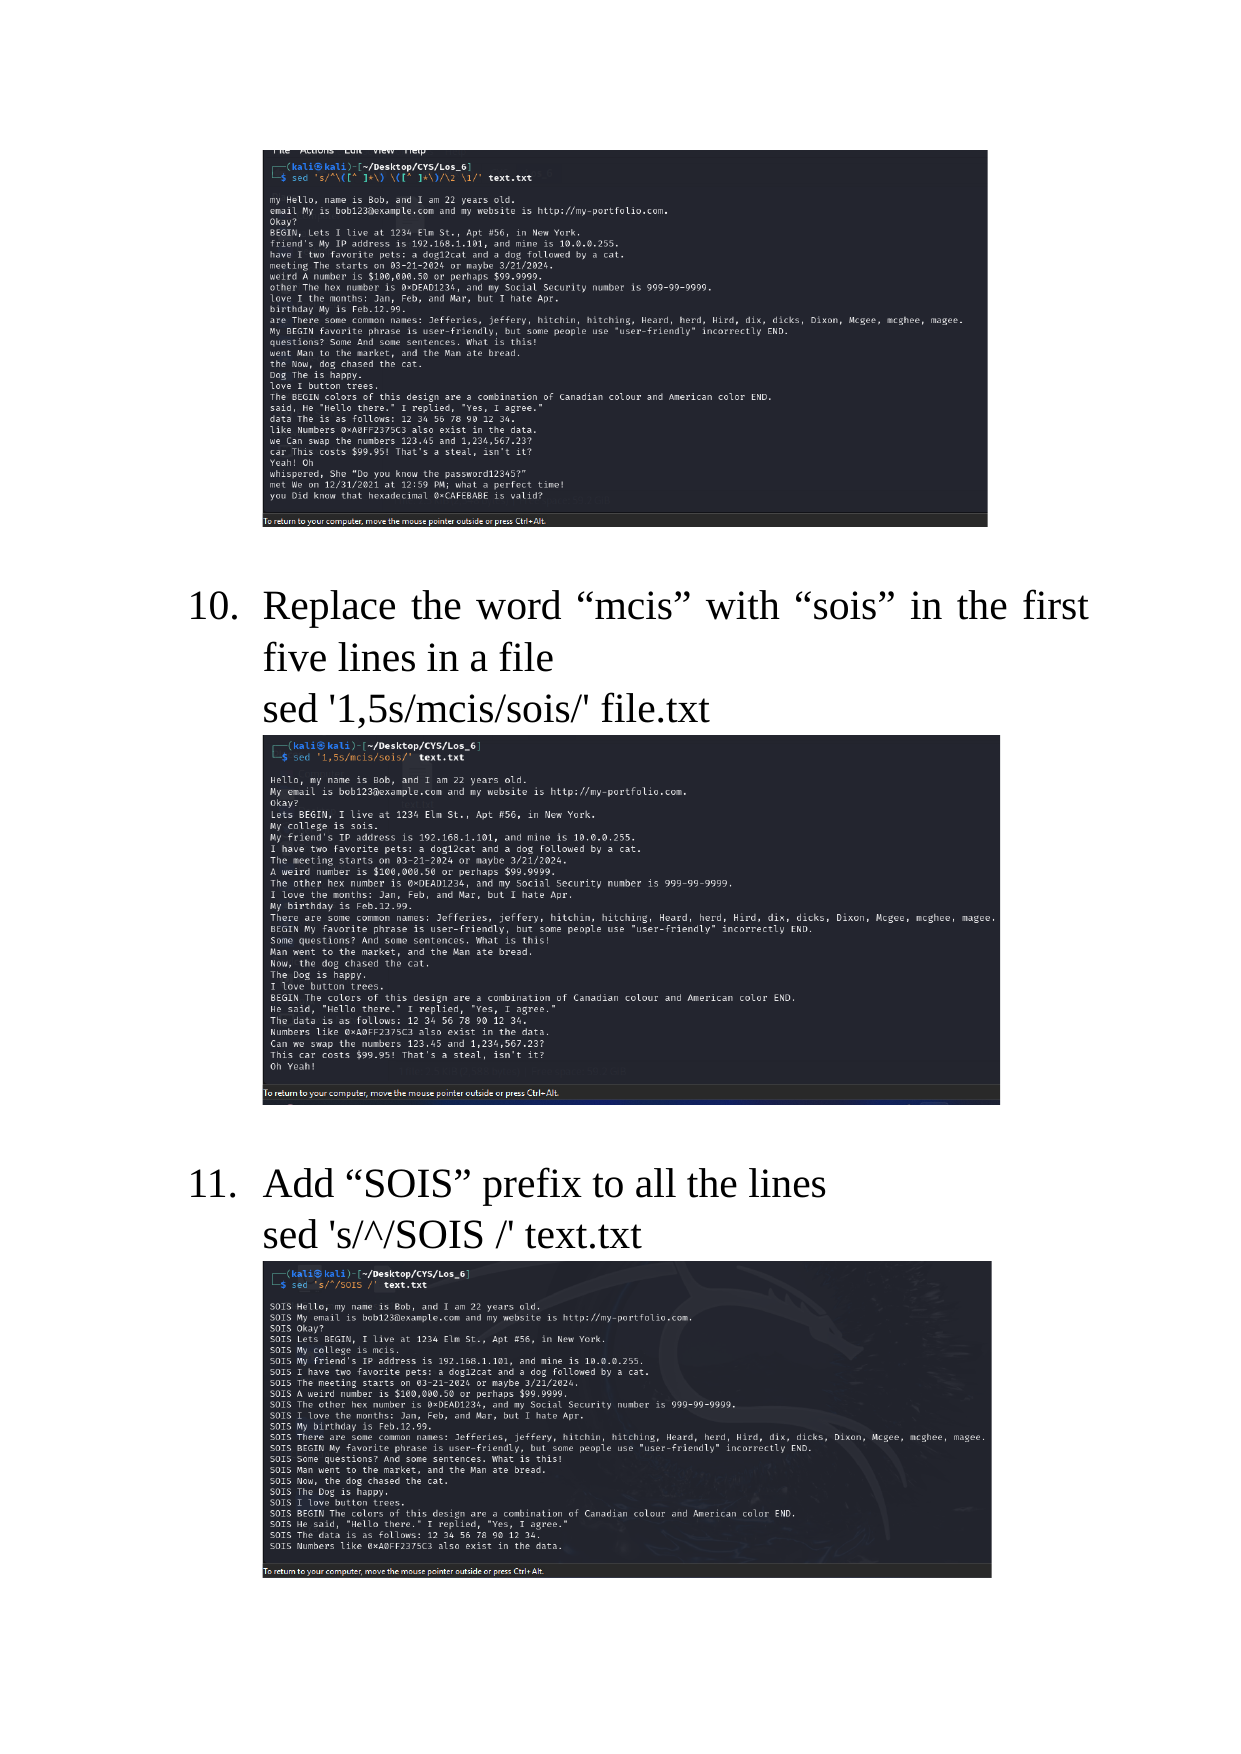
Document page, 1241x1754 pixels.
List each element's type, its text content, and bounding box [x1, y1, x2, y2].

picture [262, 735, 1001, 1105]
list Replace the word “mcis” with “sois” in the first five lines in a file [187, 580, 1090, 680]
list Add “SOIS” prefix to all the lines [187, 1158, 1090, 1206]
list sed '1,5s/mcis/sois/' file.txt [262, 684, 1090, 732]
picture [262, 1261, 992, 1578]
picture [262, 150, 988, 527]
list sed 's/^/SOIS /' text.txt [262, 1210, 1090, 1258]
